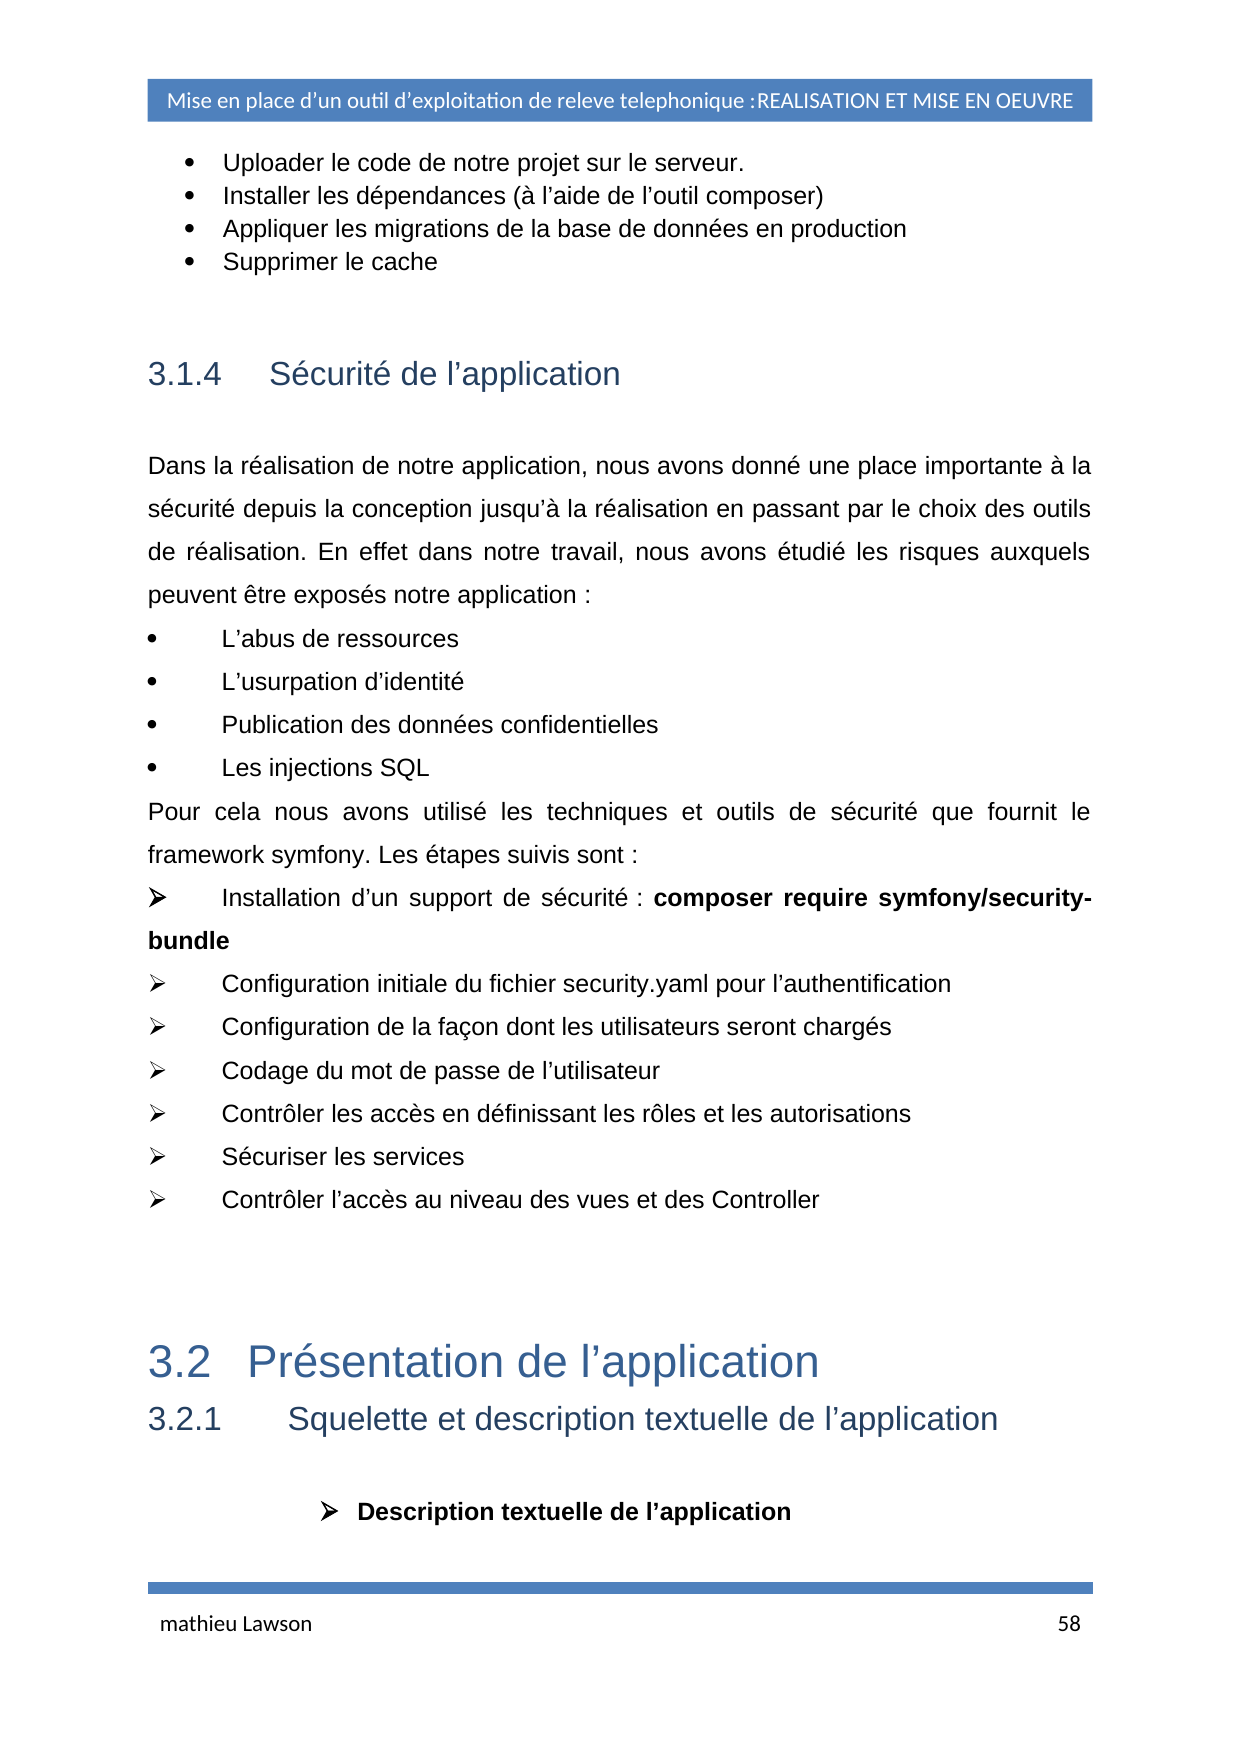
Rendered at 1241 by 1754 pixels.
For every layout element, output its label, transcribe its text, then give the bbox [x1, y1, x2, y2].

list Sécuriser les services [148, 1142, 1093, 1171]
list Uploader le code de notre projet sur le serveur. [185, 148, 1093, 176]
list Supprimer le cache [185, 247, 1093, 276]
list Configuration initiale du fichier security.yaml pour l’authentification [148, 969, 1093, 998]
list Contrôler les accès en définissant les rôles et les autorisations [148, 1099, 1093, 1128]
subtitle Squelette et description textuelle de l’application [148, 1399, 1093, 1438]
subtitle Sécurité de l’application [148, 354, 1093, 392]
list Installer les dépendances (à l’aide de l’outil composer) [185, 181, 1093, 209]
subtitle Présentation de l’application [148, 1334, 1093, 1387]
list L’abus de ressources [148, 624, 1093, 652]
text Pour cela nous avons utilisé les techniques et outils de sécurité que fournit le framework symfony. Les étapes suivis sont : [148, 797, 1093, 868]
list Les injections SQL [148, 753, 1093, 782]
list L’usurpation d’identité [148, 667, 1093, 696]
list Configuration de la façon dont les utilisateurs seront chargés [148, 1012, 1093, 1041]
list Codage du mot de passe de l’utilisateur [148, 1056, 1093, 1084]
text Dans la réalisation de notre application, nous avons donné une place importante à la sécurité depuis la conception jusqu’à la réalisation en passant par le choix des outils de réalisation. En effet dans notre travail, nous avons étudié les risques auxquels peuvent être exposés notre application : [148, 451, 1093, 609]
list Description textuelle de l’application [319, 1496, 1093, 1525]
list Publication des données confidentielles [148, 710, 1093, 739]
list Appliquer les migrations de la base de données en production [185, 214, 1093, 243]
list Contrôler l’accès au niveau des vues et des Controller [148, 1185, 1093, 1214]
list Installation d’un support de sécurité : composer require symfony/security-bundle [148, 883, 1093, 955]
